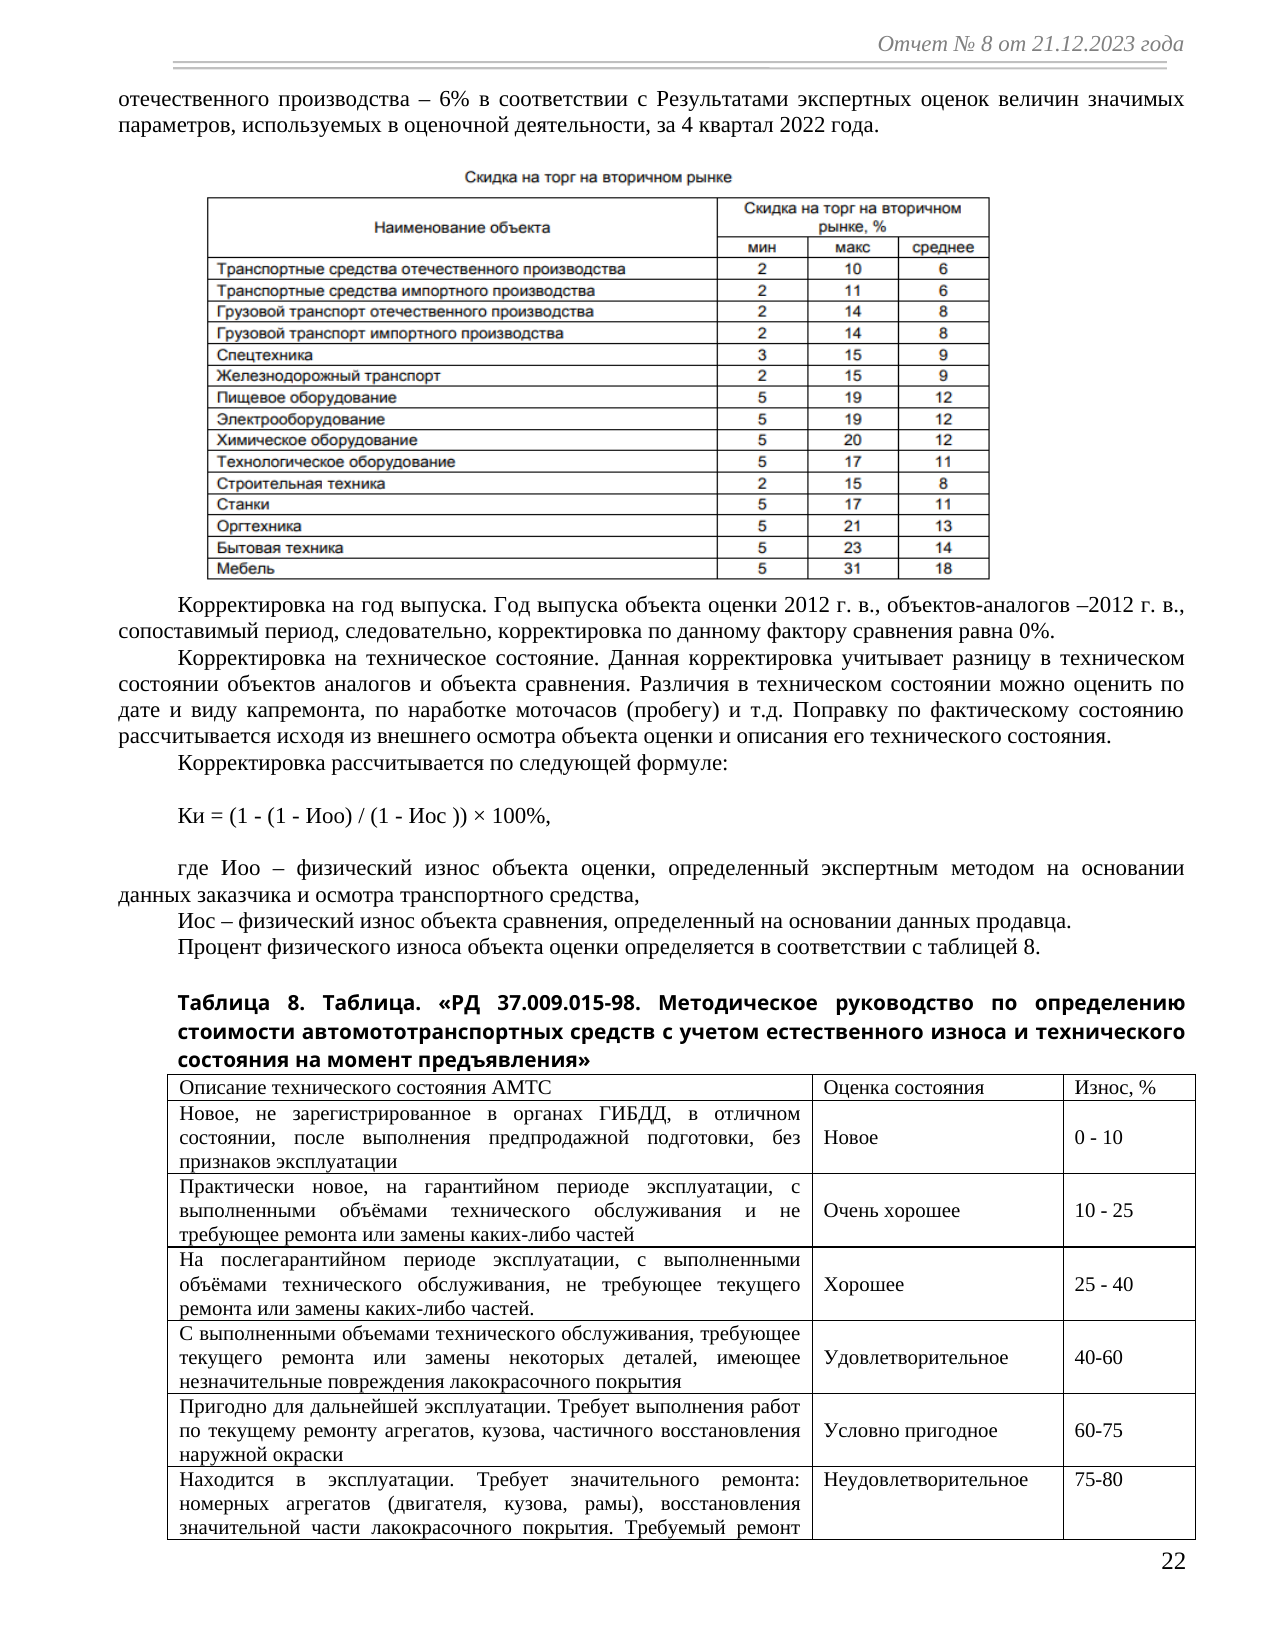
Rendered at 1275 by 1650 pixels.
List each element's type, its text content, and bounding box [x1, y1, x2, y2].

text Ки = (1 - (1 - Иоо) / (1 - Иос )) × 100%, [118, 802, 1186, 828]
table_cell 25 - 40 [1064, 1248, 1195, 1319]
table_cell Новое [813, 1101, 1063, 1173]
table_cell 40-60 [1064, 1321, 1195, 1393]
table_cell На послегарантийном периоде эксплуатации, с выполненными объёмами технического обслуживания, не требующее текущего ремонта или замены каких-либо частей. [168, 1248, 812, 1319]
table_cell Очень хорошее [813, 1174, 1063, 1246]
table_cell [813, 1467, 1063, 1539]
text Корректировка рассчитывается по следующей формуле: [118, 749, 1186, 775]
table_cell Практически новое, на гарантийном периоде эксплуатации, с выполненными объёмами технического обслуживания и не требующее ремонта или замены каких-либо частей [168, 1174, 812, 1246]
text Иос – физический износ объекта сравнения, определенный на основании данных продавца. [118, 907, 1186, 933]
subtitle Таблица 8. Таблица. «РД 37.009.015-98. Методическое руководство по определению стоимости автомототранспортных средств с учетом естественного износа и технического состояния на момент предъявления» [177, 988, 1186, 1074]
text Корректировка на год выпуска. Год выпуска объекта оценки 2012 г. в., объектов-аналогов –2012 г. в., сопоставимый период, следовательно, корректировка по данному фактору сравнения равна 0%. [118, 591, 1186, 643]
table_header Описание технического состояния АМТС [168, 1075, 812, 1100]
text где Иоо – физический износ объекта оценки, определенный экспертным методом на основании данных заказчика и осмотра транспортного средства, [118, 854, 1186, 907]
text Процент физического износа объекта оценки определяется в соответствии с таблицей 8. [118, 933, 1186, 960]
table_cell Новое, не зарегистрированное в органах ГИБДД, в отличном состоянии, после выполнения предпродажной подготовки, без признаков эксплуатации [168, 1101, 812, 1173]
table_cell С выполненными объемами технического обслуживания, требующее текущего ремонта или замены некоторых деталей, имеющее незначительные повреждения лакокрасочного покрытия [168, 1321, 812, 1393]
table_cell 60-75 [1064, 1394, 1195, 1466]
table_header Оценка состояния [813, 1075, 1063, 1100]
table_cell 75-80 [1064, 1467, 1195, 1539]
table_cell Условно пригодное [813, 1394, 1063, 1466]
picture [177, 164, 1026, 591]
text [118, 85, 1186, 138]
table_header Износ, % [1064, 1075, 1195, 1100]
table_cell Удовлетворительное [813, 1321, 1063, 1393]
table_cell Пригодно для дальнейшей эксплуатации. Требует выполнения работ по текущему ремонту агрегатов, кузова, частичного восстановления наружной окраски [168, 1394, 812, 1466]
table_cell Хорошее [813, 1248, 1063, 1319]
table_cell 0 - 10 [1064, 1101, 1195, 1173]
text Корректировка на техническое состояние. Данная корректировка учитывает разницу в техническом состоянии объектов аналогов и объекта сравнения. Различия в техническом состоянии можно оценить по дате и виду капремонта, по наработке моточасов (пробегу) и т.д. Поправку по фактическому состоянию рассчитывается исходя из внешнего осмотра объекта оценки и описания его технического состояния. [118, 643, 1186, 749]
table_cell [168, 1467, 812, 1539]
table_cell 10 - 25 [1064, 1174, 1195, 1246]
